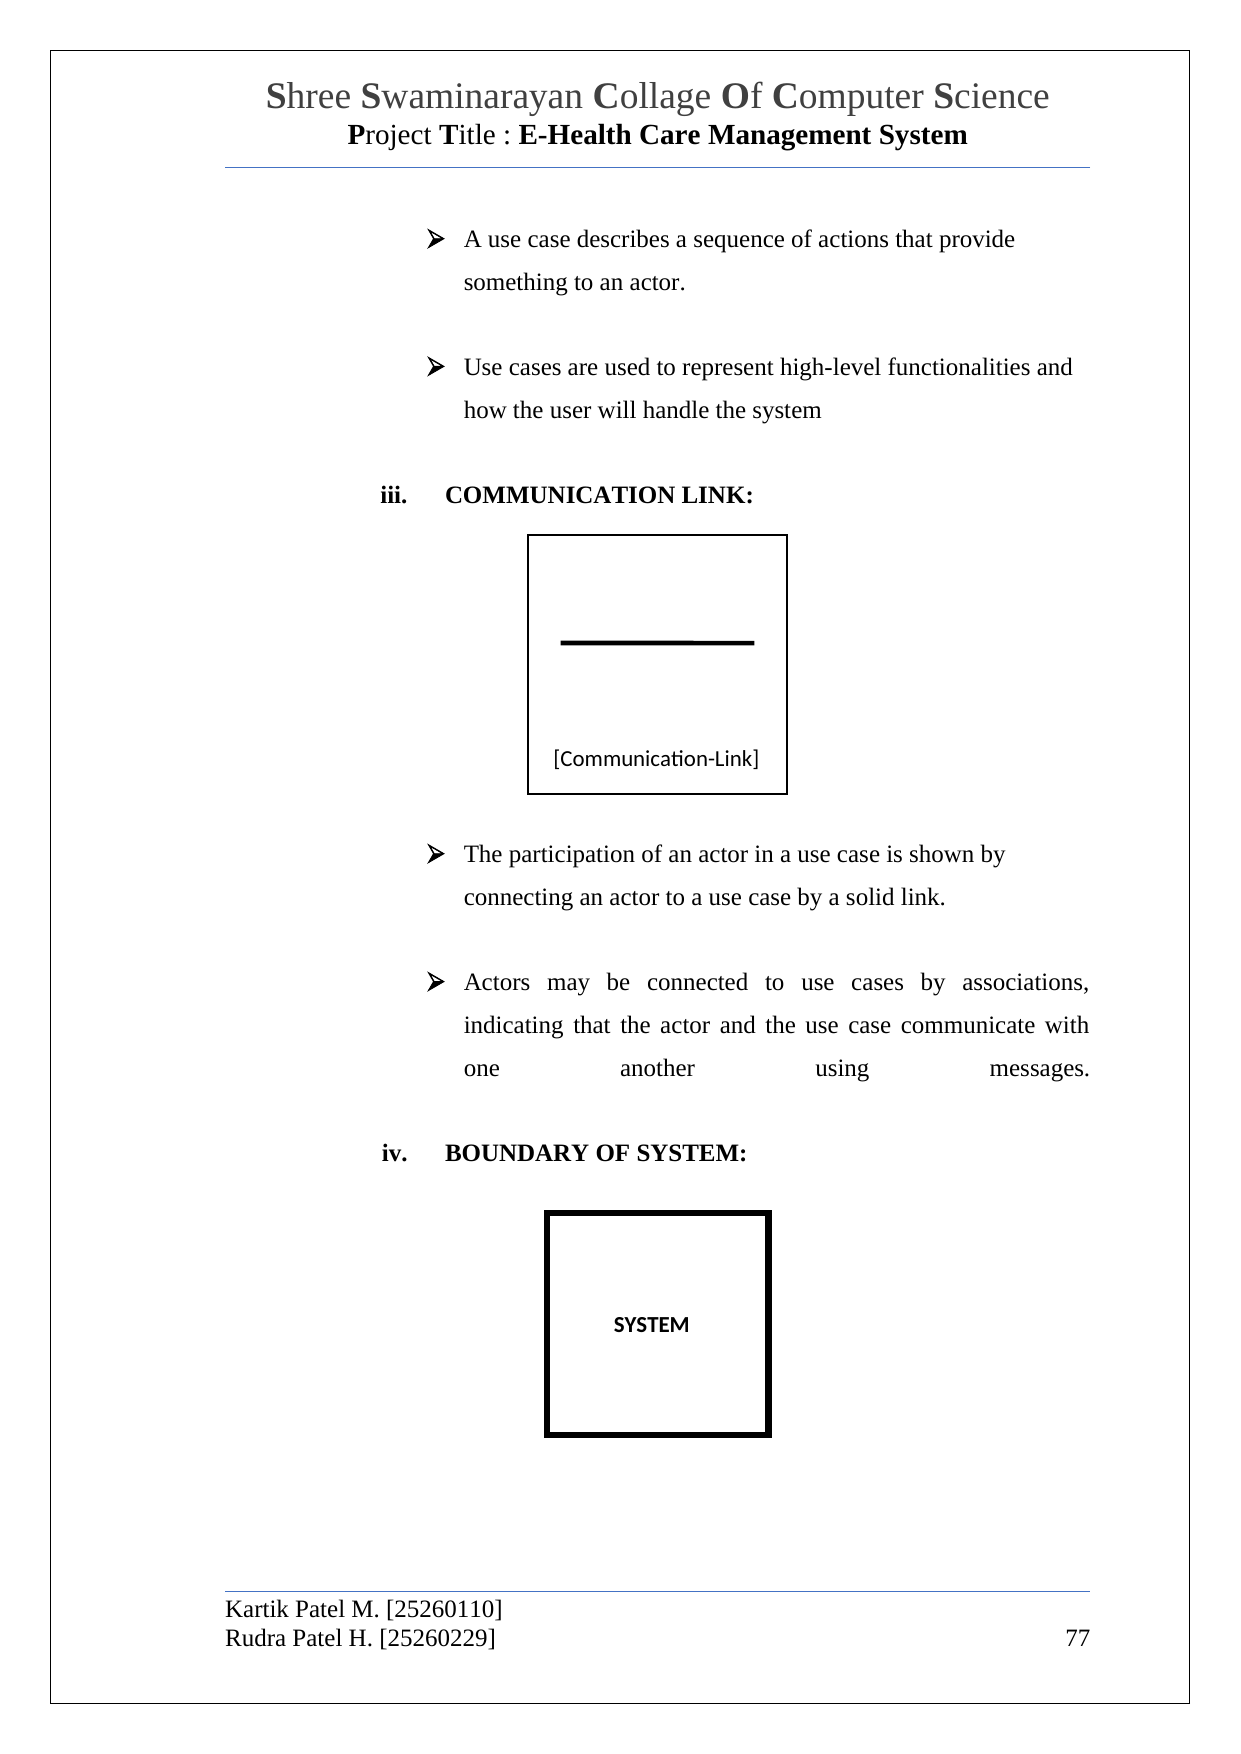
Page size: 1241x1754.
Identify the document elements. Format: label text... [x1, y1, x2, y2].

list BOUNDARY OF SYSTEM: [407, 1138, 1090, 1466]
list A use case describes a sequence of actions that provide something to an actor. [426, 224, 1090, 338]
list Actors may be connected to use cases by associations, indicating that the actor and the use case communicate with one another using messages. [426, 967, 1090, 1124]
list The participation of an actor in a use case is shown by connecting an actor to a use case by a solid link. [426, 839, 1090, 953]
list Use cases are used to represent high-level functionalities and how the user will handle the system [426, 352, 1090, 466]
list COMMUNICATION LINK: [407, 480, 1090, 825]
